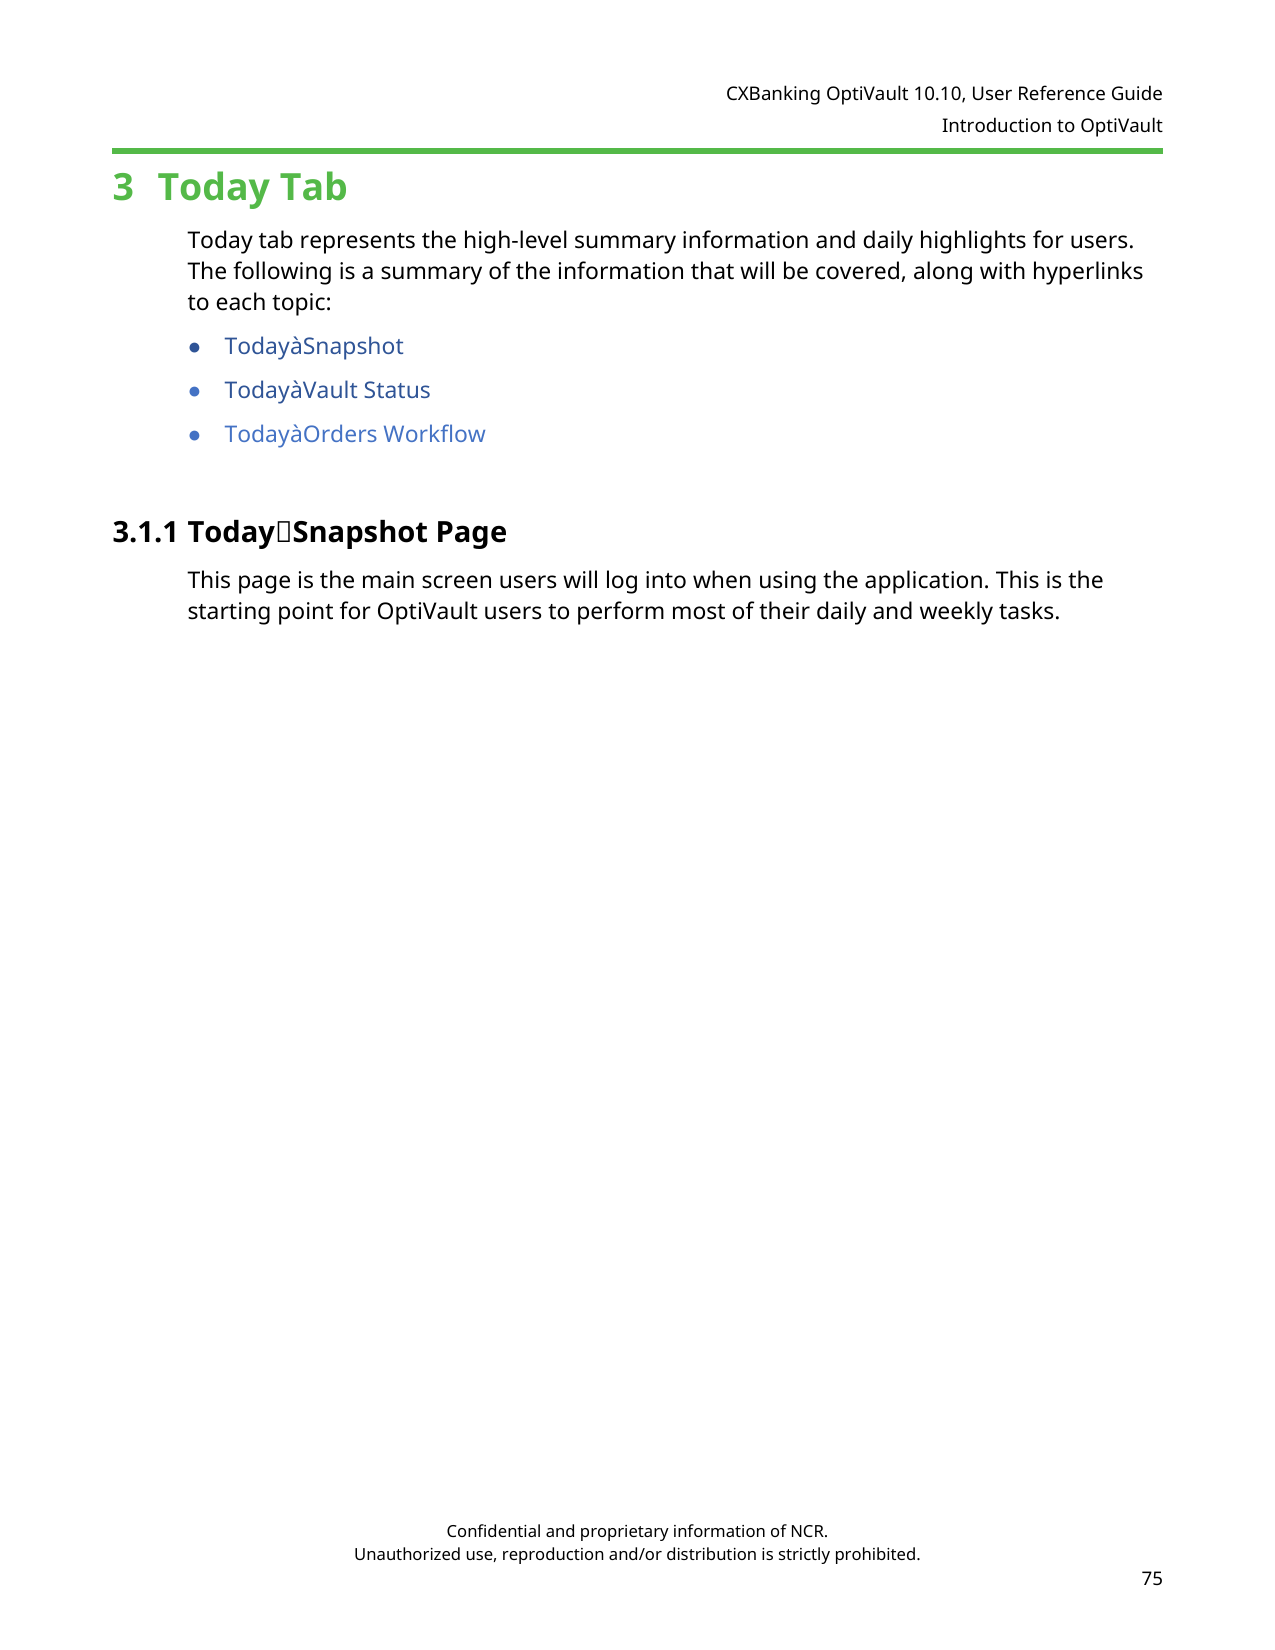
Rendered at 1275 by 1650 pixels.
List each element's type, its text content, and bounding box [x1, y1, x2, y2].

text Today tab represents the high-level summary information and daily highlights for users. The following is a summary of the information that will be covered, along with hyperlinks to each topic: [187, 224, 1163, 318]
text This page is the main screen users will log into when using the application. This is the starting point for OptiVault users to perform most of their daily and weekly tasks. [187, 564, 1163, 626]
list TodayàSnapshot [187, 330, 1163, 361]
subtitle Today Tab [112, 160, 1163, 211]
subtitle TodaySnapshot Page [112, 512, 1163, 551]
list TodayàVault Status [187, 374, 1163, 405]
list TodayàOrders Workflow [187, 418, 1163, 449]
